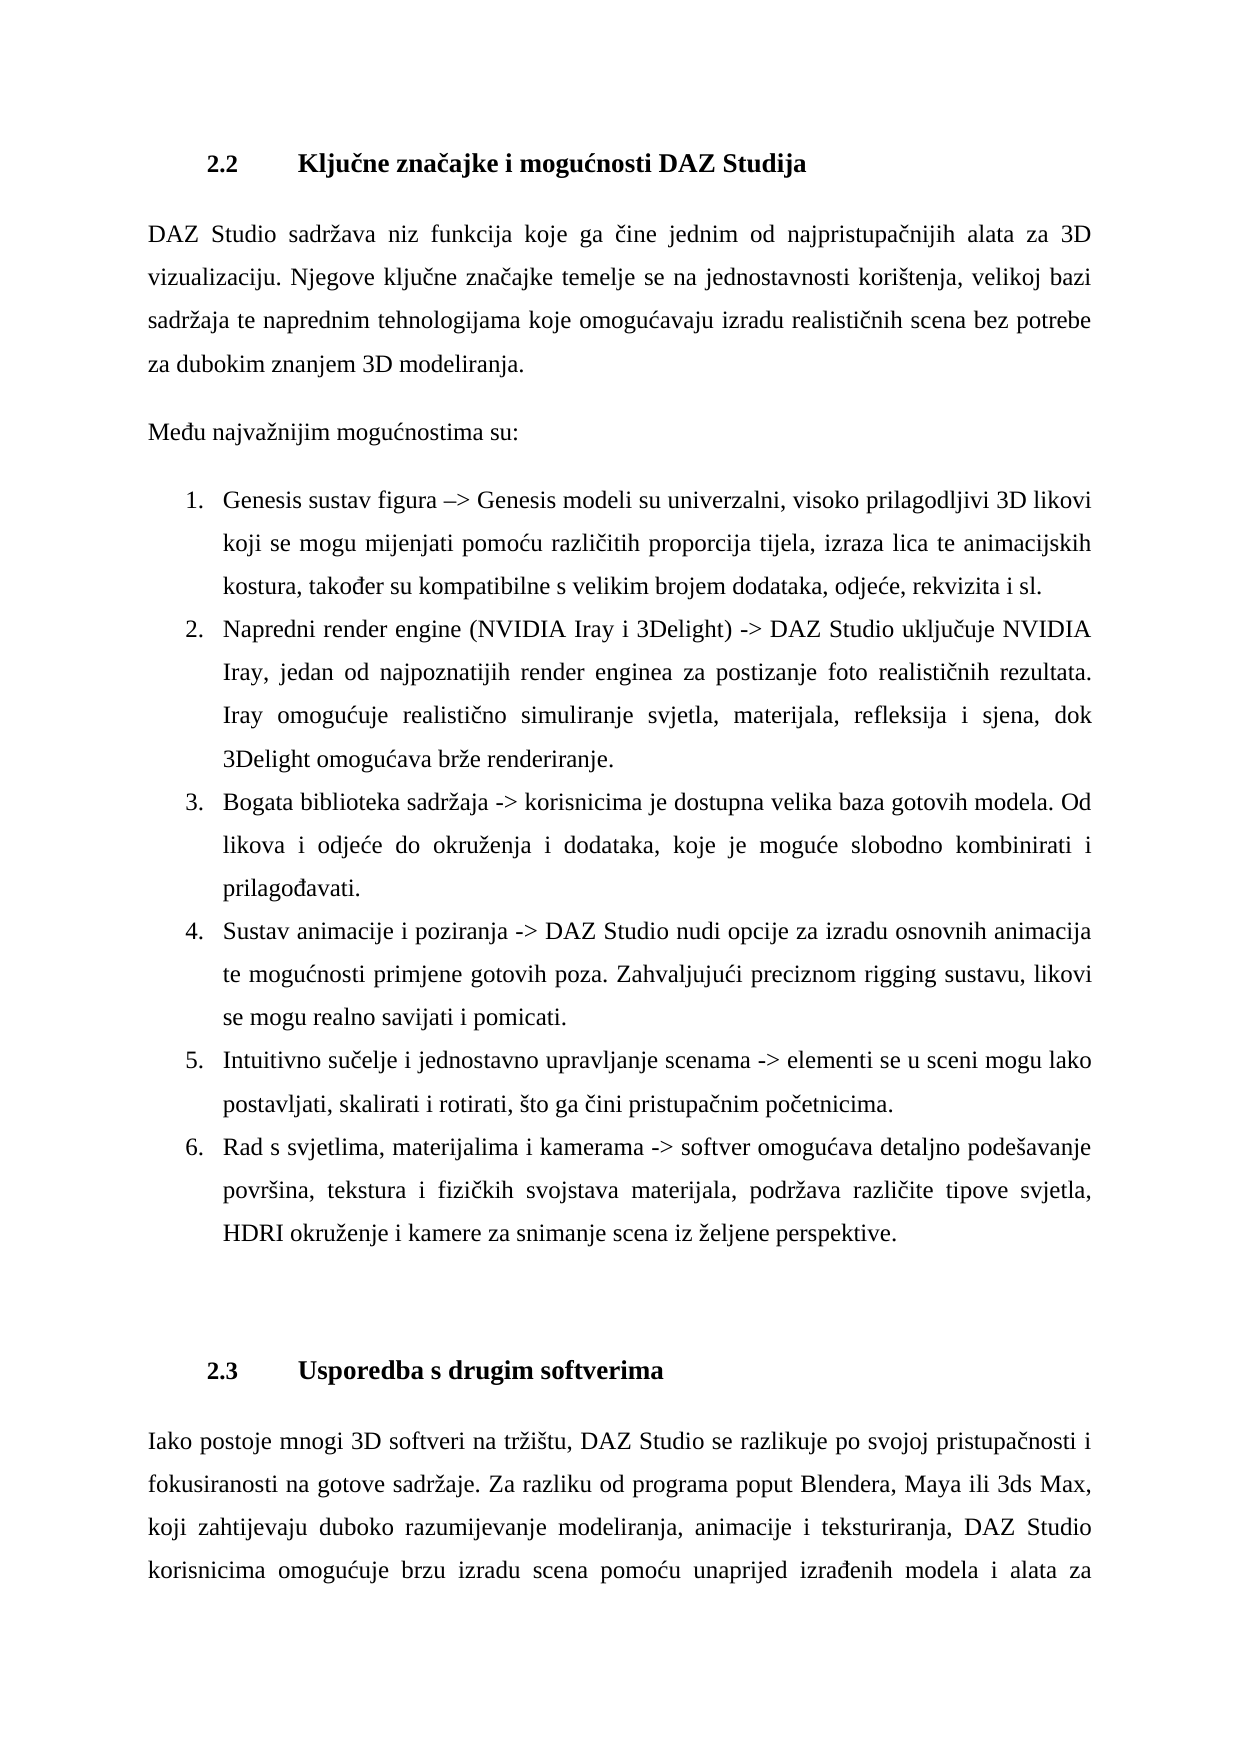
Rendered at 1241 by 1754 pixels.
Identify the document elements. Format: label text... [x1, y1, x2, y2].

list Sustav animacije i poziranja -> DAZ Studio nudi opcije za izradu osnovnih animacija te mogućnosti primjene gotovih poza. Zahvaljujući preciznom rigging sustavu, likovi se mogu realno savijati i pomicati. [185, 916, 1093, 1031]
list Bogata biblioteka sadržaja -> korisnicima je dostupna velika baza gotovih modela. Od likova i odjeće do okruženja i dodataka, koje je moguće slobodno kombinirati i prilagođavati. [185, 787, 1093, 902]
list Rad s svjetlima, materijalima i kamerama -> softver omogućava detaljno podešavanje površina, tekstura i fizičkih svojstava materijala, podržava različite tipove svjetla, HDRI okruženje i kamere za snimanje scena iz željene perspektive. [185, 1132, 1093, 1247]
text DAZ Studio sadržava niz funkcija koje ga čine jednim od najpristupačnijih alata za 3D vizualizaciju. Njegove ključne značajke temelje se na jednostavnosti korištenja, velikoj bazi sadržaja te naprednim tehnologijama koje omogućavaju izradu realističnih scena bez potrebe za dubokim znanjem 3D modeliranja. [148, 219, 1093, 377]
list Intuitivno sučelje i jednostavno upravljanje scenama -> elementi se u sceni mogu lako postavljati, skalirati i rotirati, što ga čini pristupačnim početnicima. [185, 1046, 1093, 1117]
text Među najvažnijim mogućnostima su: [148, 417, 1093, 446]
subtitle Ključne značajke i mogućnosti DAZ Studija [207, 148, 1093, 179]
list Napredni render engine (NVIDIA Iray i 3Delight) -> DAZ Studio uključuje NVIDIA Iray, jedan od najpoznatijih render enginea za postizanje foto realističnih rezultata. Iray omogućuje realistično simuliranje svjetla, materijala, refleksija i sjena, dok 3Delight omogućava brže renderiranje. [185, 614, 1093, 772]
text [148, 1426, 1093, 1584]
list Genesis sustav figura –> Genesis modeli su univerzalni, visoko prilagodljivi 3D likovi koji se mogu mijenjati pomoću različitih proporcija tijela, izraza lica te animacijskih kostura, također su kompatibilne s velikim brojem dodataka, odjeće, rekvizita i sl. [185, 485, 1093, 600]
subtitle Usporedba s drugim softverima [207, 1354, 1093, 1385]
